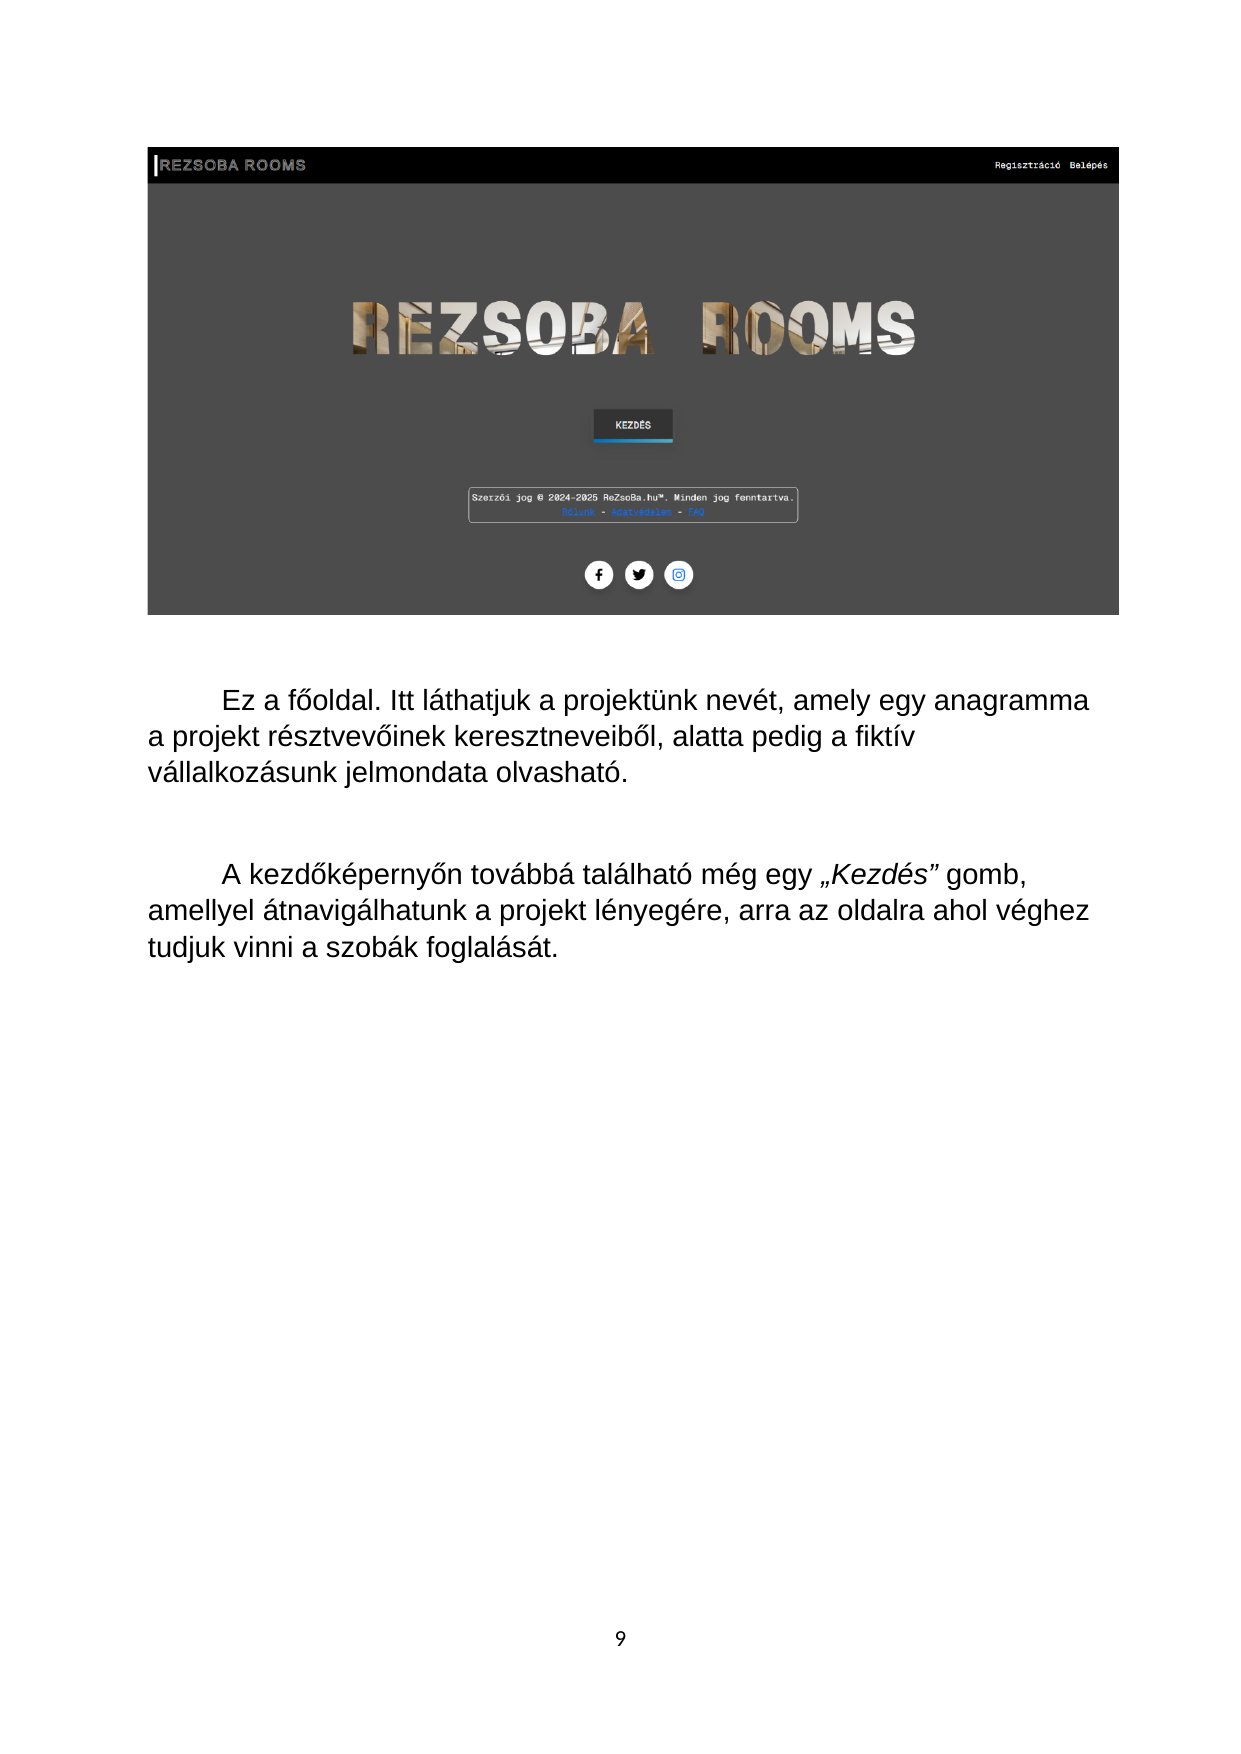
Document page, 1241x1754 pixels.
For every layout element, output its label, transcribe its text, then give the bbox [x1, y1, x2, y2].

text A kezdőképernyőn továbbá található még egy „Kezdés” gomb, amellyel átnavigálhatunk a projekt lényegére, arra az oldalra ahol véghez tudjuk vinni a szobák foglalását. [148, 857, 1093, 963]
text Ez a főoldal. Itt láthatjuk a projektünk nevét, amely egy anagramma a projekt résztvevőinek keresztneveiből, alatta pedig a fiktív vállalkozásunk jelmondata olvasható. [148, 683, 1093, 788]
picture [147, 147, 1119, 615]
